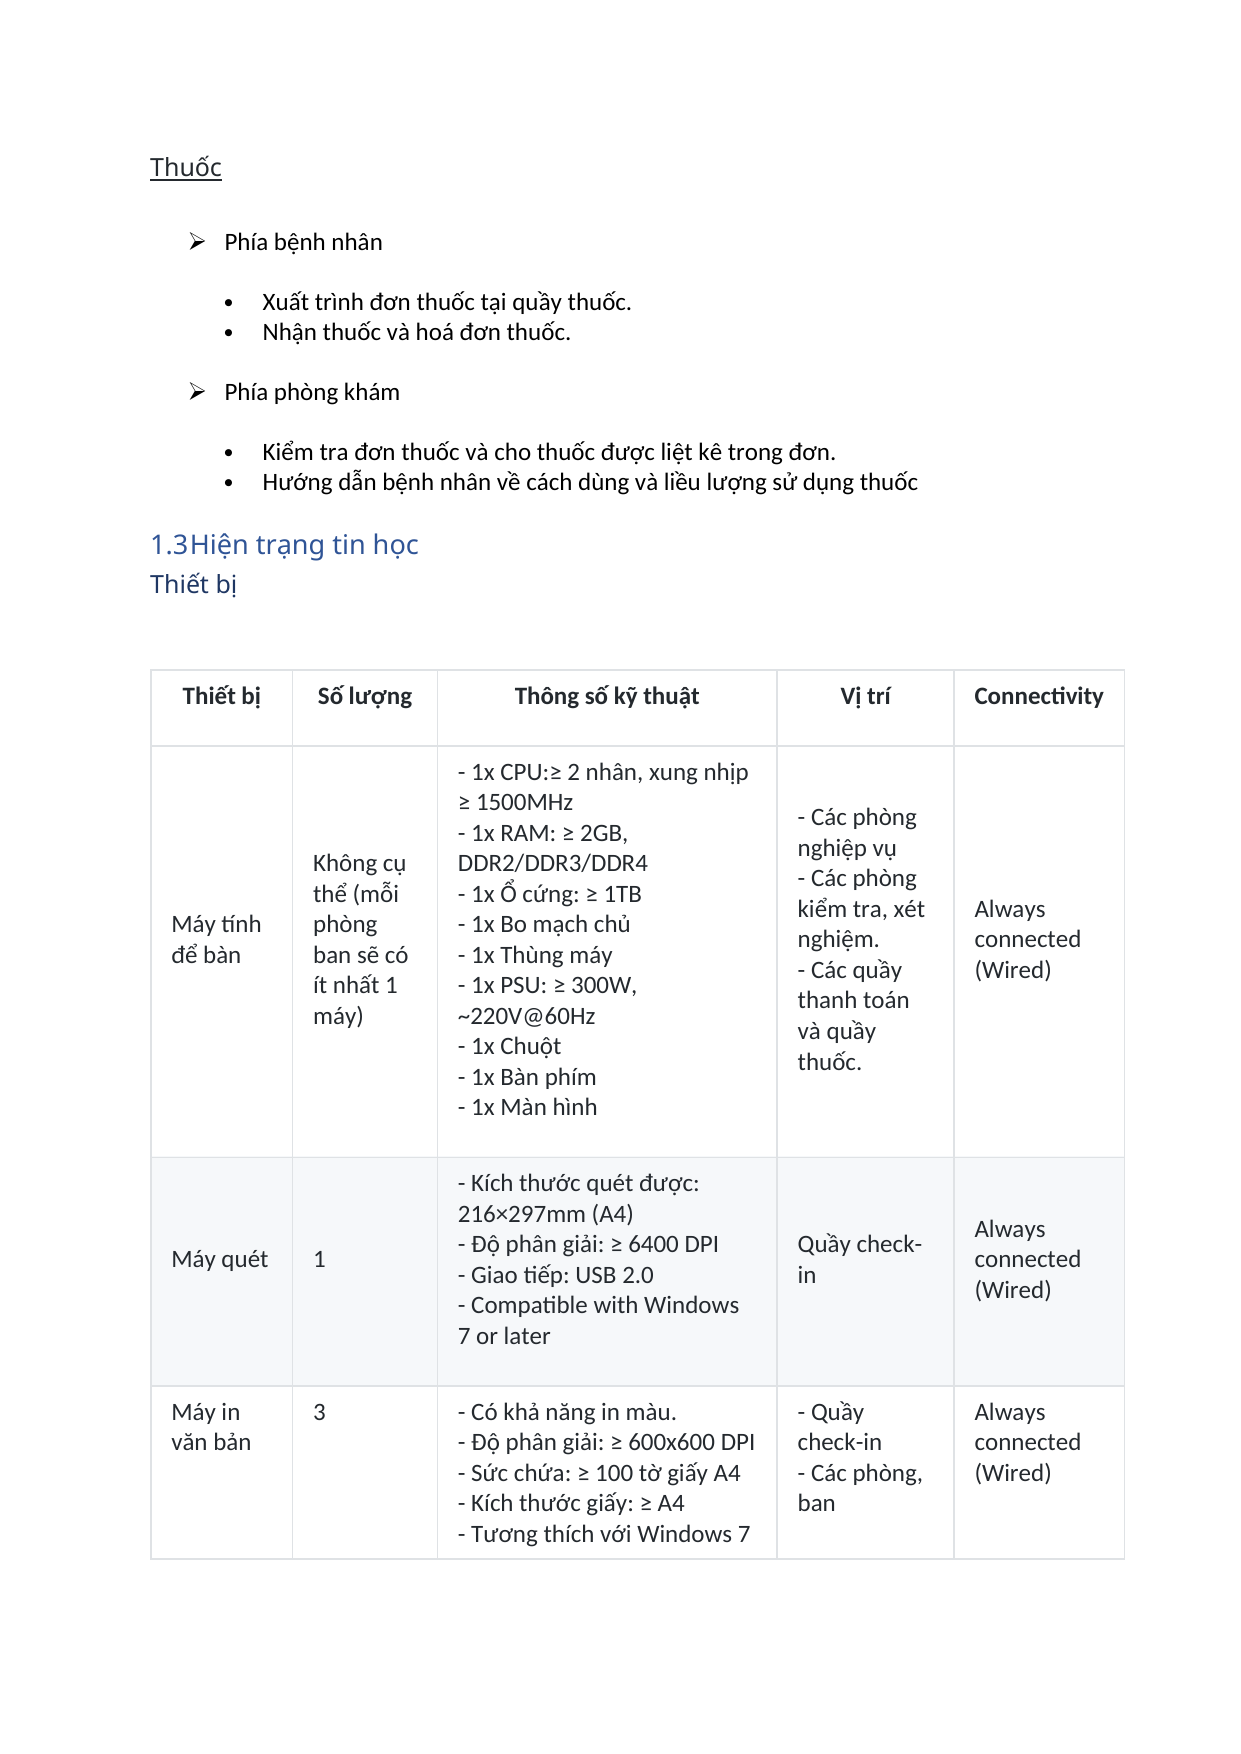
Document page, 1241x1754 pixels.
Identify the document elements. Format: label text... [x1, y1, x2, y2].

table_cell Máy quét [152, 1158, 292, 1385]
table_header Vị trí [778, 671, 953, 745]
table_header Connectivity [955, 671, 1124, 745]
table_cell Always connected (Wired) [955, 1387, 1124, 1558]
list Hướng dẫn bệnh nhân về cách dùng và liều lượng sử dụng thuốc [225, 466, 1090, 497]
list Xuất trình đơn thuốc tại quầy thuốc. [225, 286, 1090, 316]
table_cell Always connected (Wired) [955, 1158, 1124, 1385]
table_cell - Quầy check-in - Các phòng, ban [778, 1387, 953, 1558]
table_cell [438, 1387, 776, 1558]
table_cell 3 [293, 1387, 437, 1558]
table_cell - 1x CPU:≥ 2 nhân, xung nhịp ≥ 1500MHz - 1x RAM: ≥ 2GB, DDR2/DDR3/DDR4 - 1x Ổ cứng: ≥ 1TB - 1x Bo mạch chủ - 1x Thùng máy - 1x PSU: ≥ 300W, ~220V@60Hz - 1x Chuột - 1x Bàn phím - 1x Màn hình [438, 747, 776, 1156]
table_header Số lượng [293, 671, 437, 745]
list Phía bệnh nhân [187, 226, 1090, 257]
table_cell Máy tính để bàn [152, 747, 292, 1156]
table_cell Always connected (Wired) [955, 747, 1124, 1156]
table_cell Máy in văn bản [152, 1387, 292, 1558]
table_header Thiết bị [152, 671, 292, 745]
subtitle Thuốc [150, 150, 1090, 184]
list Phía phòng khám [187, 376, 1090, 406]
table_cell Không cụ thể (mỗi phòng ban sẽ có ít nhất 1 máy) [293, 747, 437, 1156]
list Kiểm tra đơn thuốc và cho thuốc được liệt kê trong đơn. [225, 436, 1090, 466]
subtitle Thiết bị [150, 567, 1090, 601]
table_cell Quầy check-in [778, 1158, 953, 1385]
list Nhận thuốc và hoá đơn thuốc. [225, 316, 1090, 347]
table_cell - Kích thước quét được: 216×297mm (A4) - Độ phân giải: ≥ 6400 DPI - Giao tiếp: USB 2.0 - Compatible with Windows 7 or later [438, 1158, 776, 1385]
subtitle Hiện trạng tin học [150, 526, 1090, 563]
table_header Thông số kỹ thuật [438, 671, 776, 745]
table_cell - Các phòng nghiệp vụ - Các phòng kiểm tra, xét nghiệm. - Các quầy thanh toán và quầy thuốc. [778, 747, 953, 1156]
table_cell 1 [293, 1158, 437, 1385]
